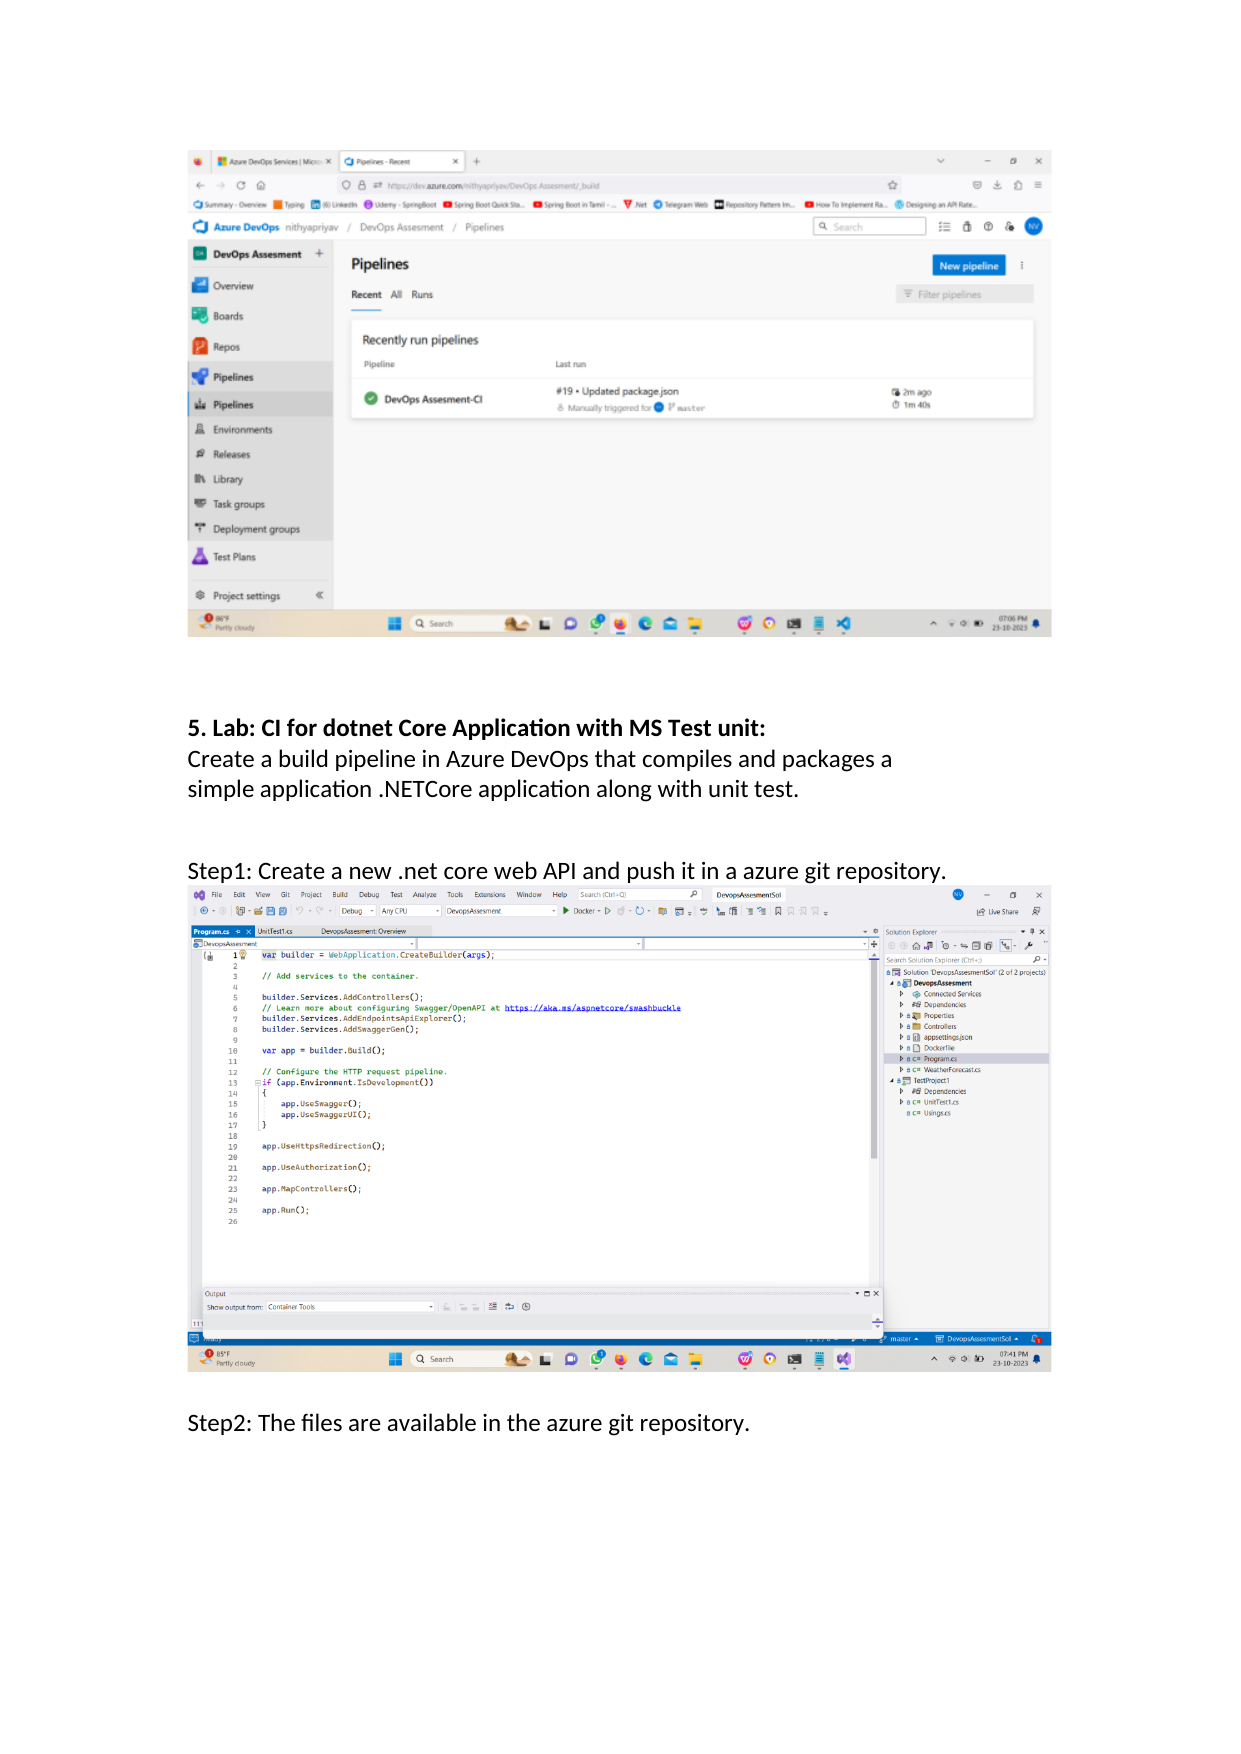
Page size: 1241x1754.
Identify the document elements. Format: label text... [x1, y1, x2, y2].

text Step1: Create a new .net core web API and push it in a azure git repository. [187, 855, 1053, 885]
text 5. Lab: CI for dotnet Core Application with MS Test unit: [187, 712, 1053, 743]
text Create a build pipeline in Azure DevOps that compiles and packages a [187, 743, 1053, 773]
picture [187, 885, 1052, 1372]
text simple application .NETCore application along with unit test. [187, 773, 1053, 804]
text Step2: The files are available in the azure git repository. [187, 1407, 1053, 1438]
picture [187, 150, 1053, 637]
